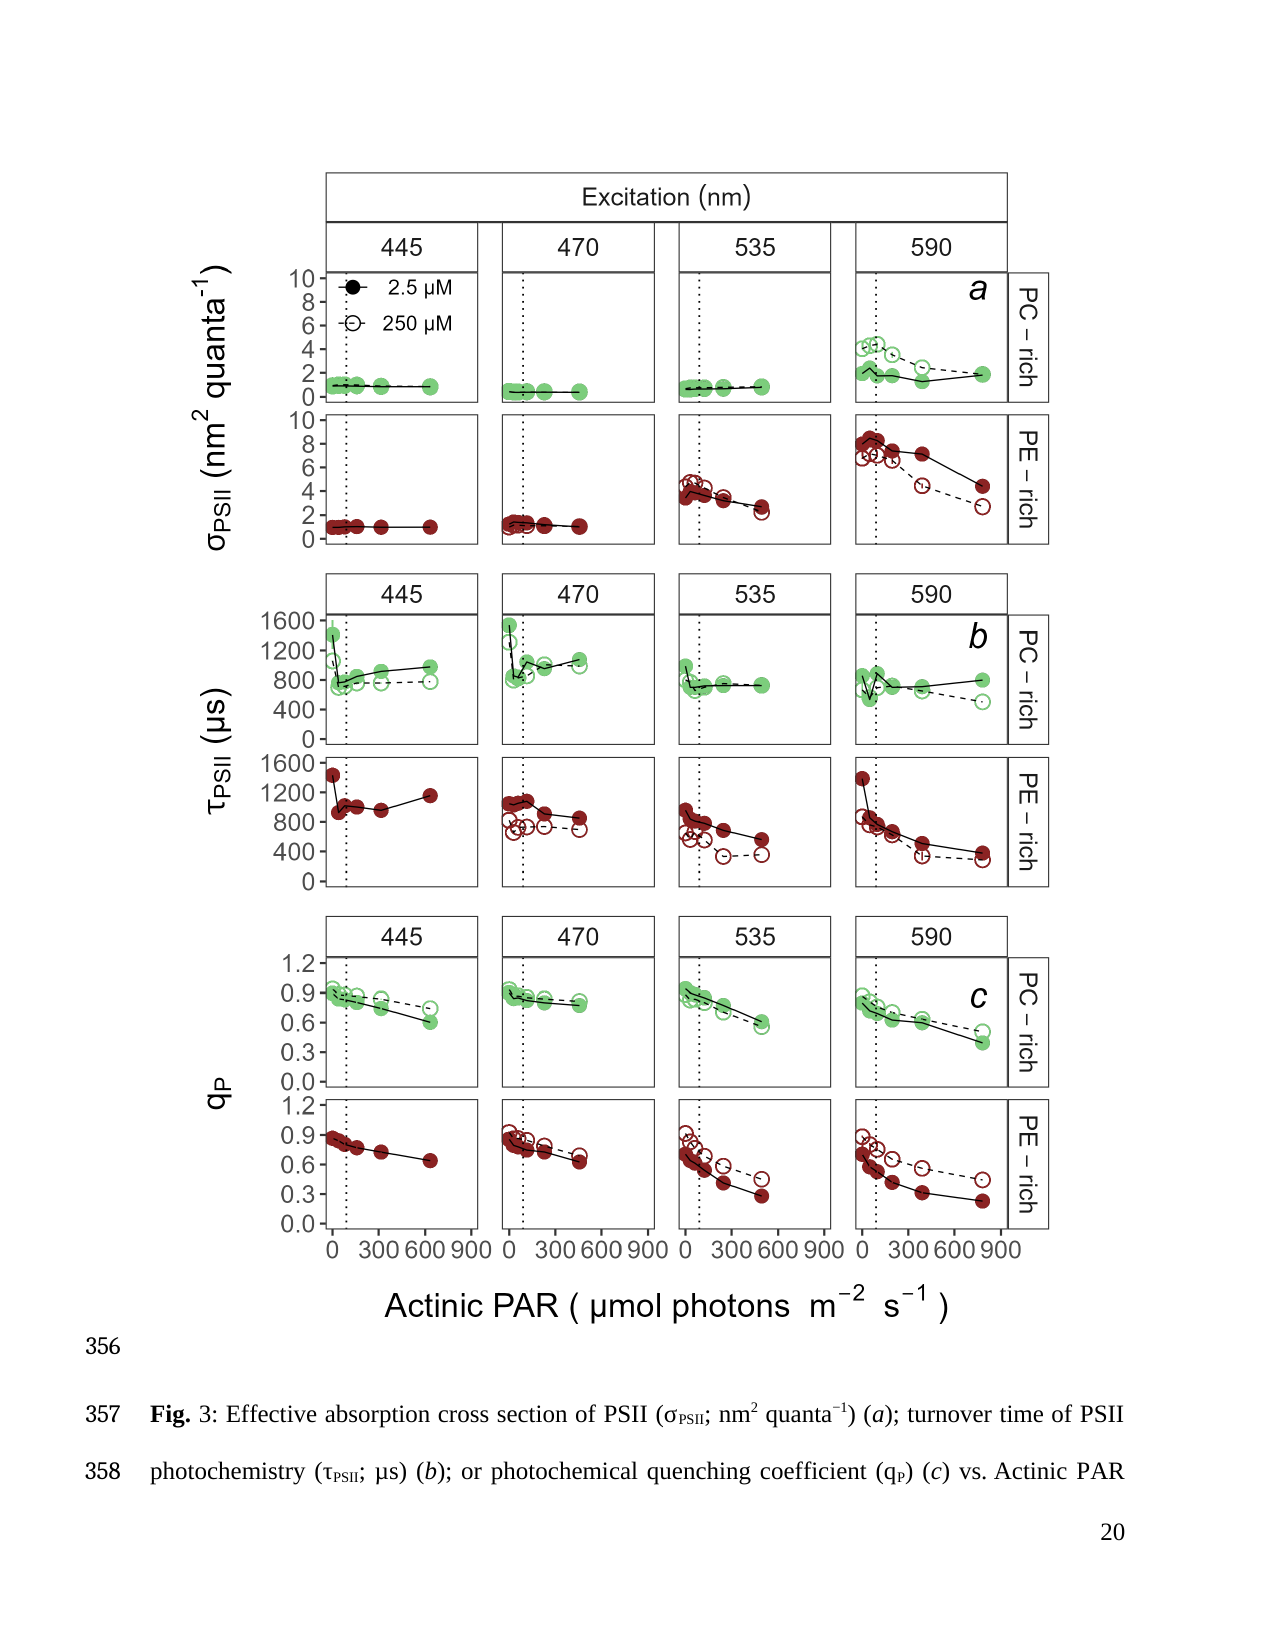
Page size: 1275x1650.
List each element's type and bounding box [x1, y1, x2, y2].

text [150, 1399, 1125, 1485]
picture [168, 150, 1072, 1354]
